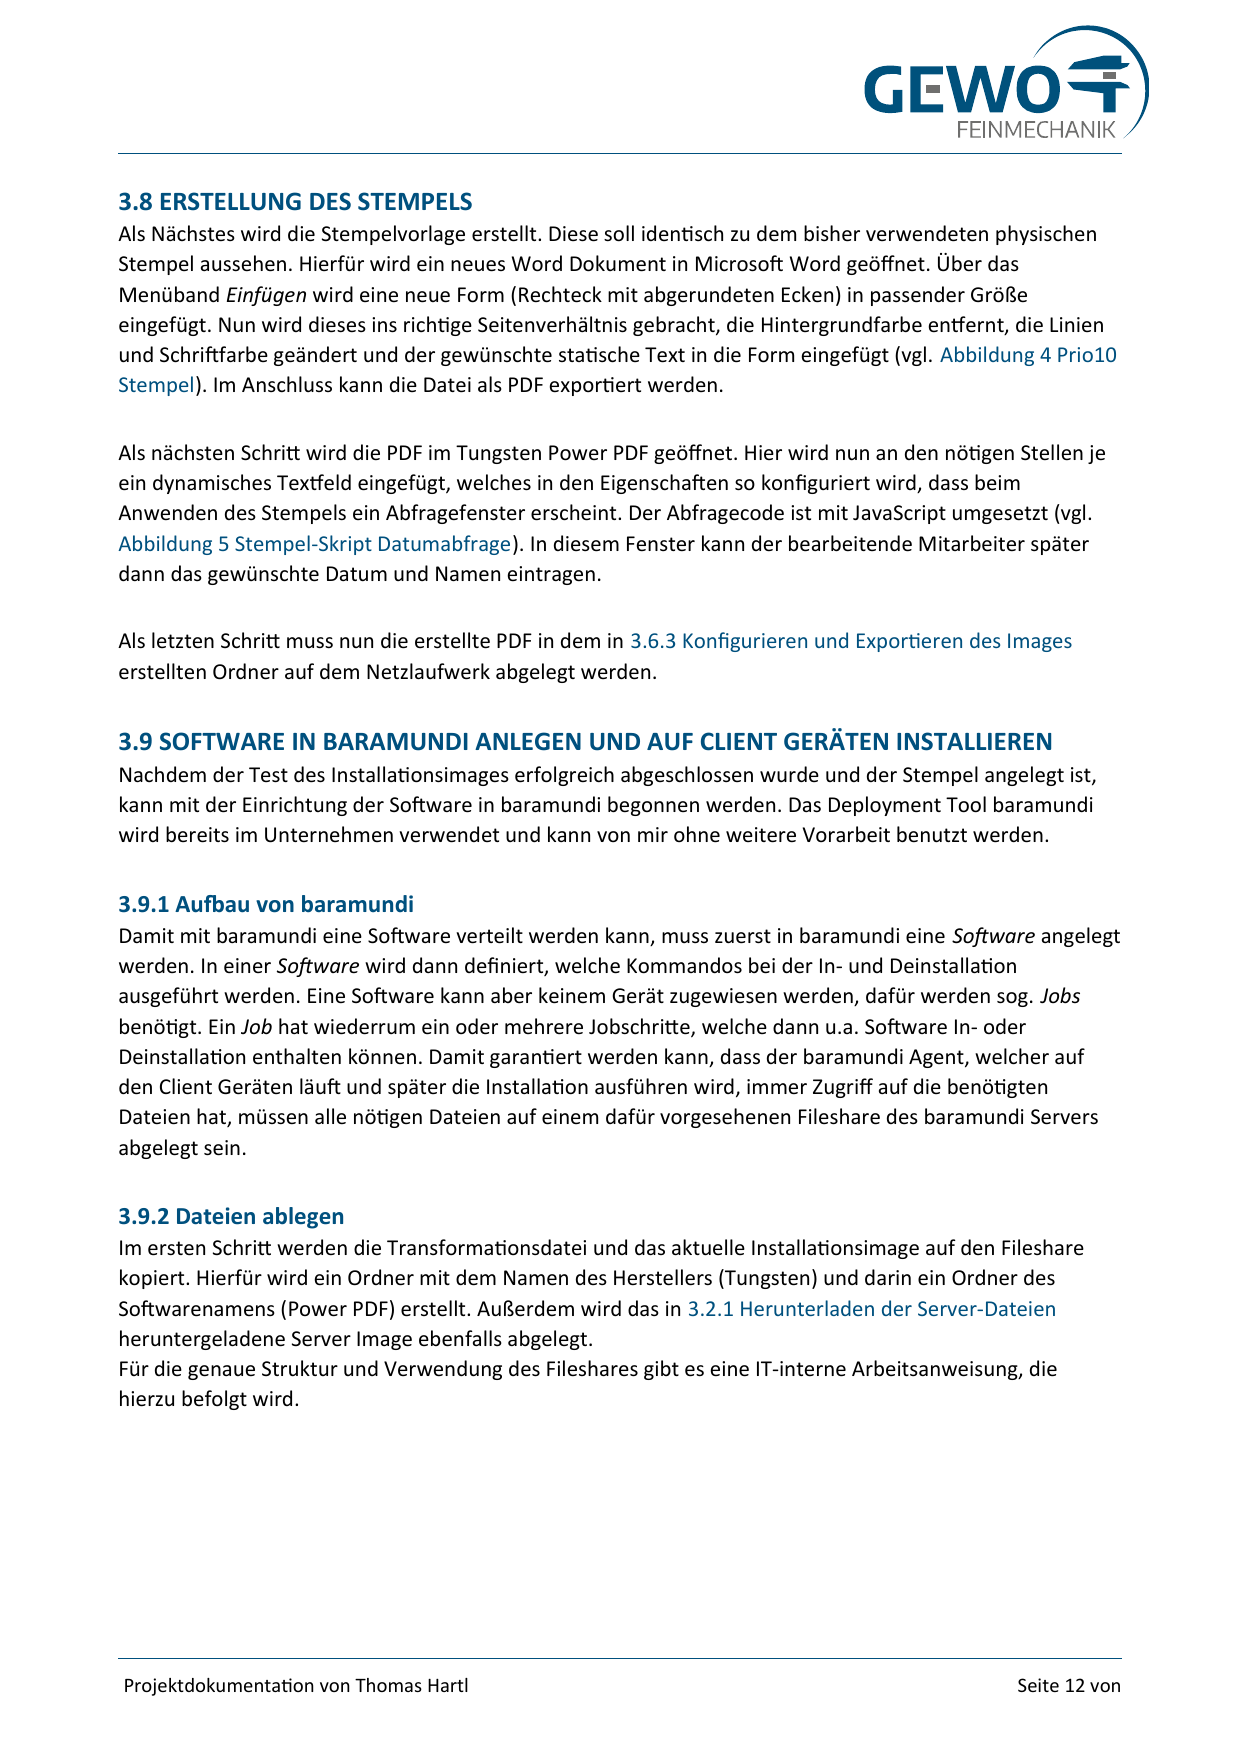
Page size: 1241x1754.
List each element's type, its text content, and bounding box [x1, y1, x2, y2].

subtitle 3.9.2 Dateien ablegen [118, 1200, 1122, 1231]
subtitle 3.8 Erstellung des Stempels [118, 184, 1122, 217]
text Im ersten Schritt werden die Transformationsdatei und das aktuelle Installationsimage auf den Fileshare kopiert. Hierfür wird ein Ordner mit dem Namen des Herstellers (Tungsten) und darin ein Ordner des Softwarenamens (Power PDF) erstellt. Außerdem wird das in 3.2.1 Herunterladen der Server-Dateien heruntergeladene Server Image ebenfalls abgelegt. Für die genaue Struktur und Verwendung des Fileshares gibt es eine IT-interne Arbeitsanweisung, die hierzu befolgt wird. [118, 1233, 1122, 1412]
text Damit mit baramundi eine Software verteilt werden kann, muss zuerst in baramundi eine Software angelegt werden. In einer Software wird dann definiert, welche Kommandos bei der In- und Deinstallation ausgeführt werden. Eine Software kann aber keinem Gerät zugewiesen werden, dafür werden sog. Jobs benötigt. Ein Job hat wiederrum ein oder mehrere Jobschritte, welche dann u.a. Software In- oder Deinstallation enthalten können. Damit garantiert werden kann, dass der baramundi Agent, welcher auf den Client Geräten läuft und später die Installation ausführen wird, immer Zugriff auf die benötigten Dateien hat, müssen alle nötigen Dateien auf einem dafür vorgesehenen Fileshare des baramundi Servers abgelegt sein. [118, 921, 1122, 1161]
picture [1033, 50, 1039, 58]
text Als Nächstes wird die Stempelvorlage erstellt. Diese soll identisch zu dem bisher verwendeten physischen Stempel aussehen. Hierfür wird ein neues Word Dokument in Microsoft Word geöffnet. Über das Menüband Einfügen wird eine neue Form (Rechteck mit abgerundeten Ecken) in passender Größe eingefügt. Nun wird dieses ins richtige Seitenverhältnis gebracht, die Hintergrundfarbe entfernt, die Linien und Schriftfarbe geändert und der gewünschte statische Text in die Form eingefügt (vgl. Abbildung 4 Prio10 Stempel). Im Anschluss kann die Datei als PDF exportiert werden. [118, 219, 1122, 398]
subtitle 3.9 Software in Baramundi anlegen und auf Client Geräten installieren [118, 724, 1122, 758]
text Als letzten Schritt muss nun die erstellte PDF in dem in 3.6.3 Konfigurieren und Exportieren des Images erstellten Ordner auf dem Netzlaufwerk abgelegt werden. [118, 627, 1122, 685]
subtitle 3.9.1 Aufbau von baramundi [118, 888, 1122, 919]
text Als nächsten Schritt wird die PDF im Tungsten Power PDF geöffnet. Hier wird nun an den nötigen Stellen je ein dynamisches Textfeld eingefügt, welches in den Eigenschaften so konfiguriert wird, dass beim Anwenden des Stempels ein Abfragefenster erscheint. Der Abfragecode ist mit JavaScript umgesetzt (vgl. Abbildung 5 Stempel-Skript Datumabfrage). In diesem Fenster kann der bearbeitende Mitarbeiter später dann das gewünschte Datum und Namen eintragen. [118, 438, 1122, 587]
picture [1123, 130, 1132, 139]
text Nachdem der Test des Installationsimages erfolgreich abgeschlossen wurde und der Stempel angelegt ist, kann mit der Einrichtung der Software in baramundi begonnen werden. Das Deployment Tool baramundi wird bereits im Unternehmen verwendet und kann von mir ohne weitere Vorarbeit benutzt werden. [118, 760, 1122, 849]
